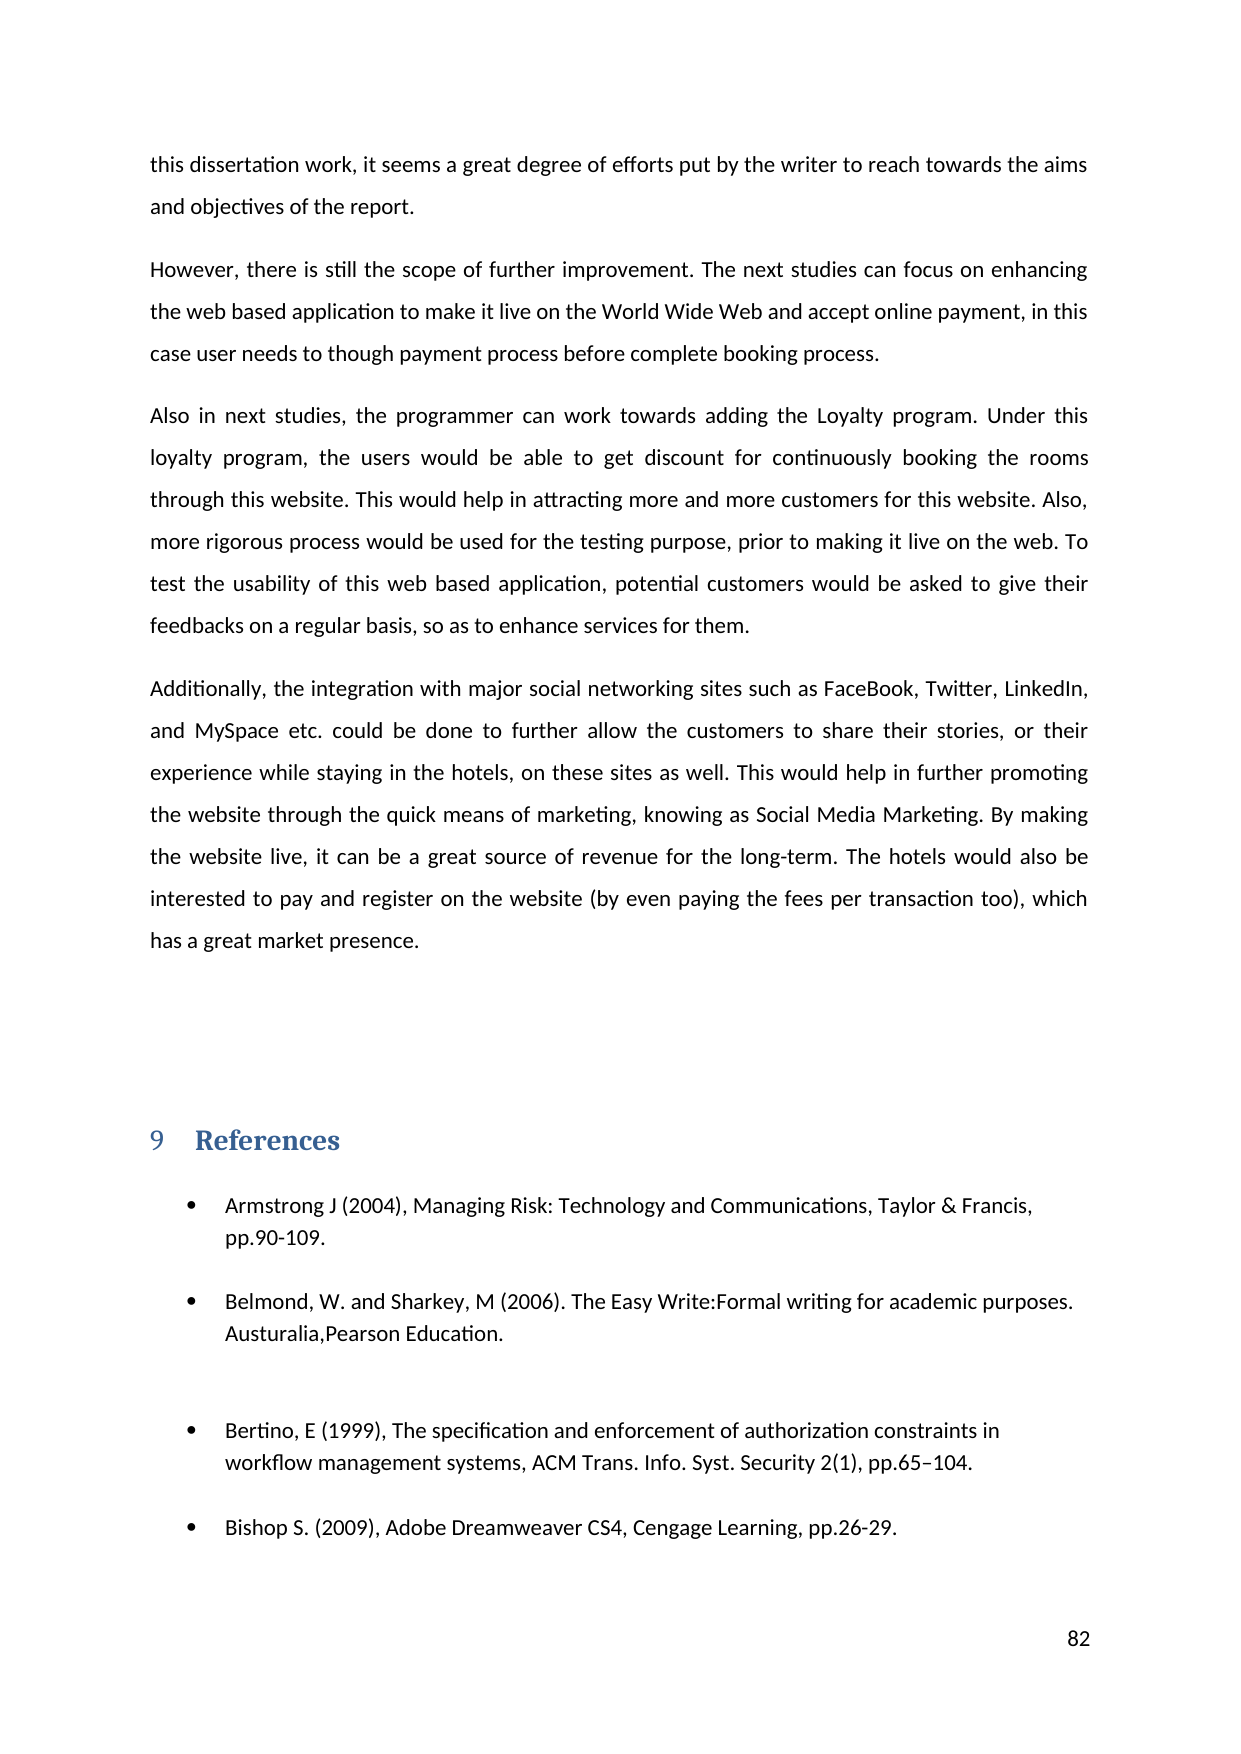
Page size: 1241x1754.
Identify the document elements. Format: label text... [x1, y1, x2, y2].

list Bertino, E (1999), The specification and enforcement of authorization constraints in workflow management systems, ACM Trans. Info. Syst. Security 2(1), pp.65–104. [187, 1416, 1090, 1476]
list Belmond, W. and Sharkey, M (2006). The Easy Write:Formal writing for academic purposes. Austuralia,Pearson Education. [187, 1287, 1090, 1347]
list Bishop S. (2009), Adobe Dreamweaver CS4, Cengage Learning, pp.26-29. [187, 1513, 1090, 1541]
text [150, 150, 1090, 220]
list Armstrong J (2004), Managing Risk: Technology and Communications, Taylor & Francis, pp.90-109. [187, 1191, 1090, 1251]
text Also in next studies, the programmer can work towards adding the Loyalty program. Under this loyalty program, the users would be able to get discount for continuously booking the rooms through this website. This would help in attracting more and more customers for this website. Also, more rigorous process would be used for the testing purpose, prior to making it live on the web. To test the usability of this web based application, potential customers would be asked to give their feedbacks on a regular basis, so as to enhance services for them. [150, 402, 1090, 639]
text However, there is still the scope of further improvement. The next studies can focus on enhancing the web based application to make it live on the World Wide Web and accept online payment, in this case user needs to though payment process before complete booking process. [150, 255, 1090, 367]
subtitle References [150, 1124, 1090, 1158]
text Additionally, the integration with major social networking sites such as FaceBook, Twitter, LinkedIn, and MySpace etc. could be done to further allow the customers to share their stories, or their experience while staying in the hotels, on these sites as well. This would help in further promoting the website through the quick means of marketing, knowing as Social Media Marketing. By making the website live, it can be a great source of revenue for the long-term. The hotels would also be interested to pay and register on the website (by even paying the fees per transaction too), which has a great market presence. [150, 674, 1090, 954]
